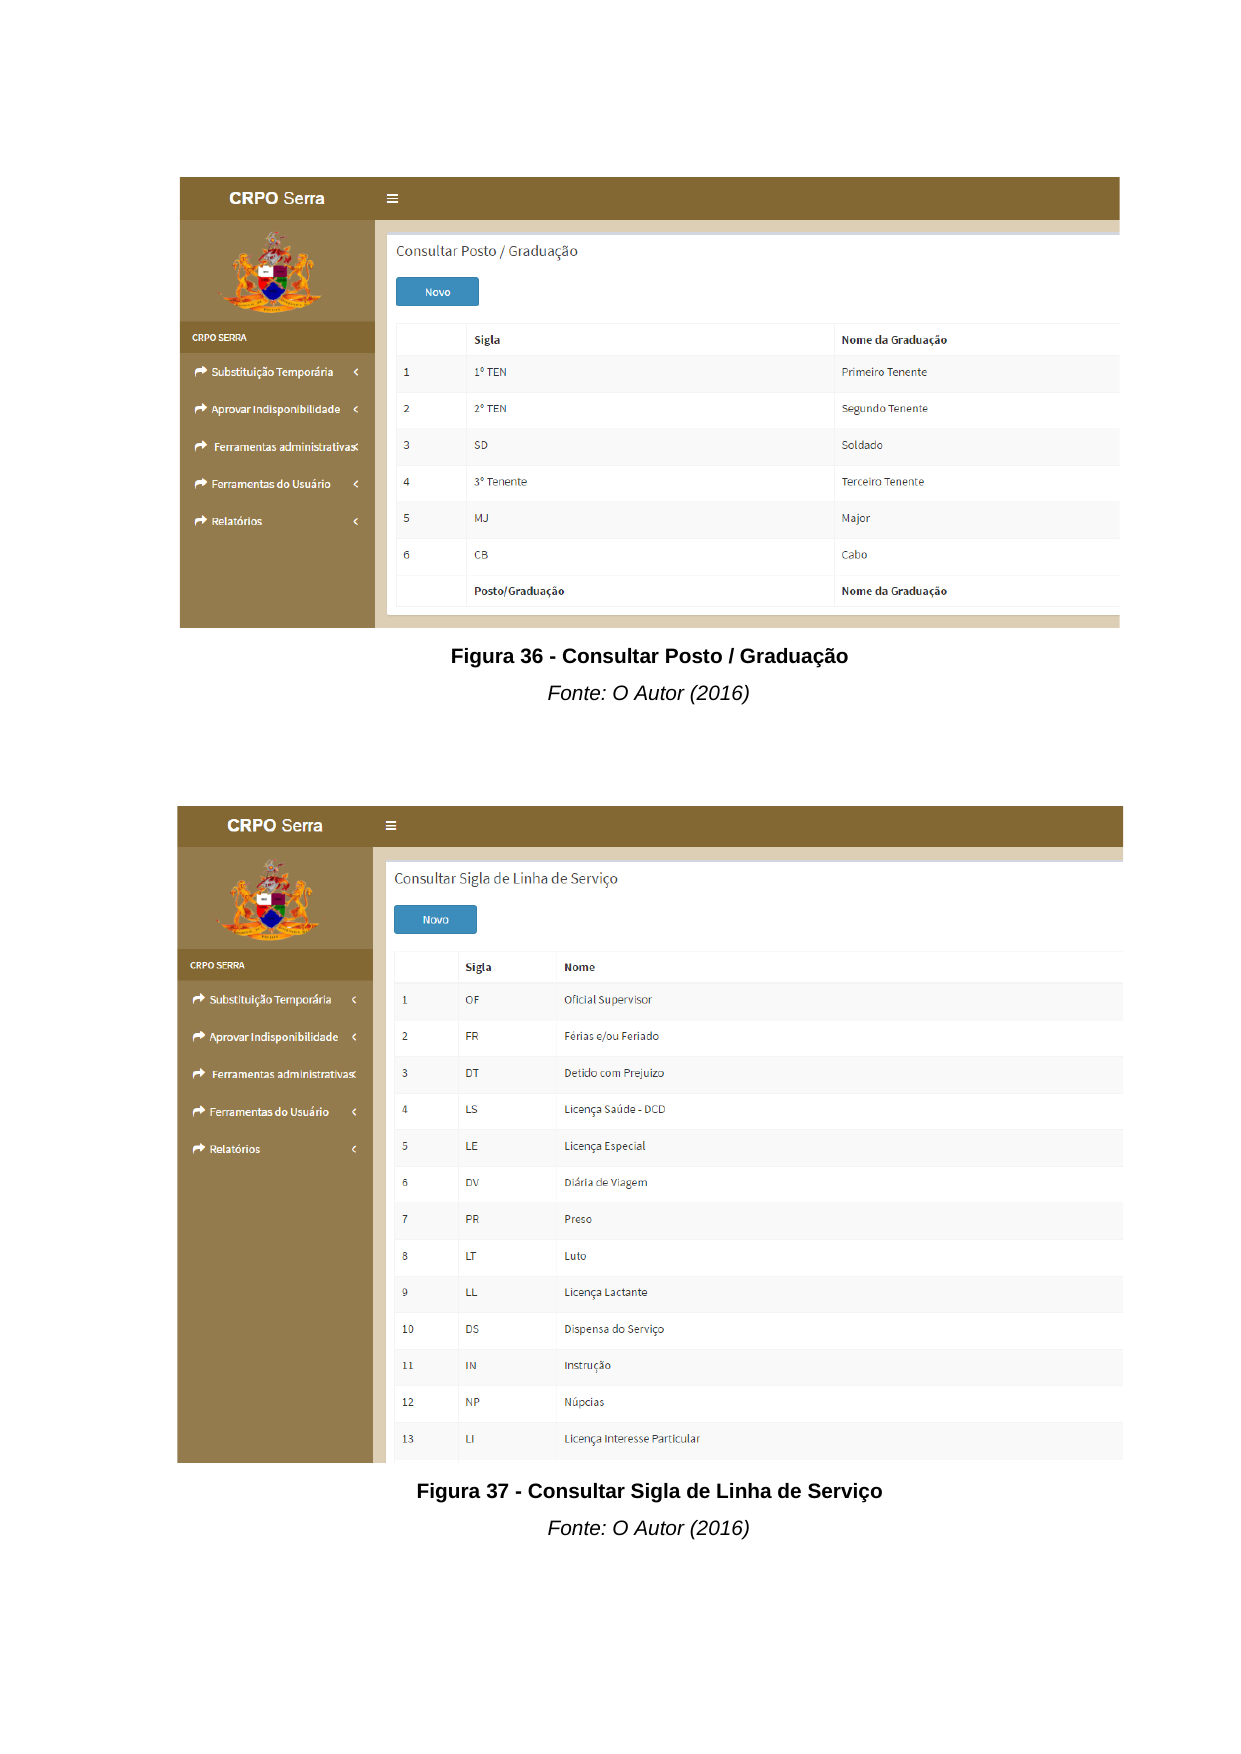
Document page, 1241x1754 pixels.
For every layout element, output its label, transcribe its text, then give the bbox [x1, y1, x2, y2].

text Fonte: O Autor (2016) [177, 680, 1122, 704]
text Fonte: O Autor (2016) [177, 1516, 1122, 1540]
picture [177, 806, 1124, 1463]
text Figura 36 - Consultar Posto / Graduação [177, 644, 1122, 668]
picture [179, 177, 1120, 628]
text Figura 37 - Consultar Sigla de Linha de Serviço [177, 1479, 1122, 1503]
